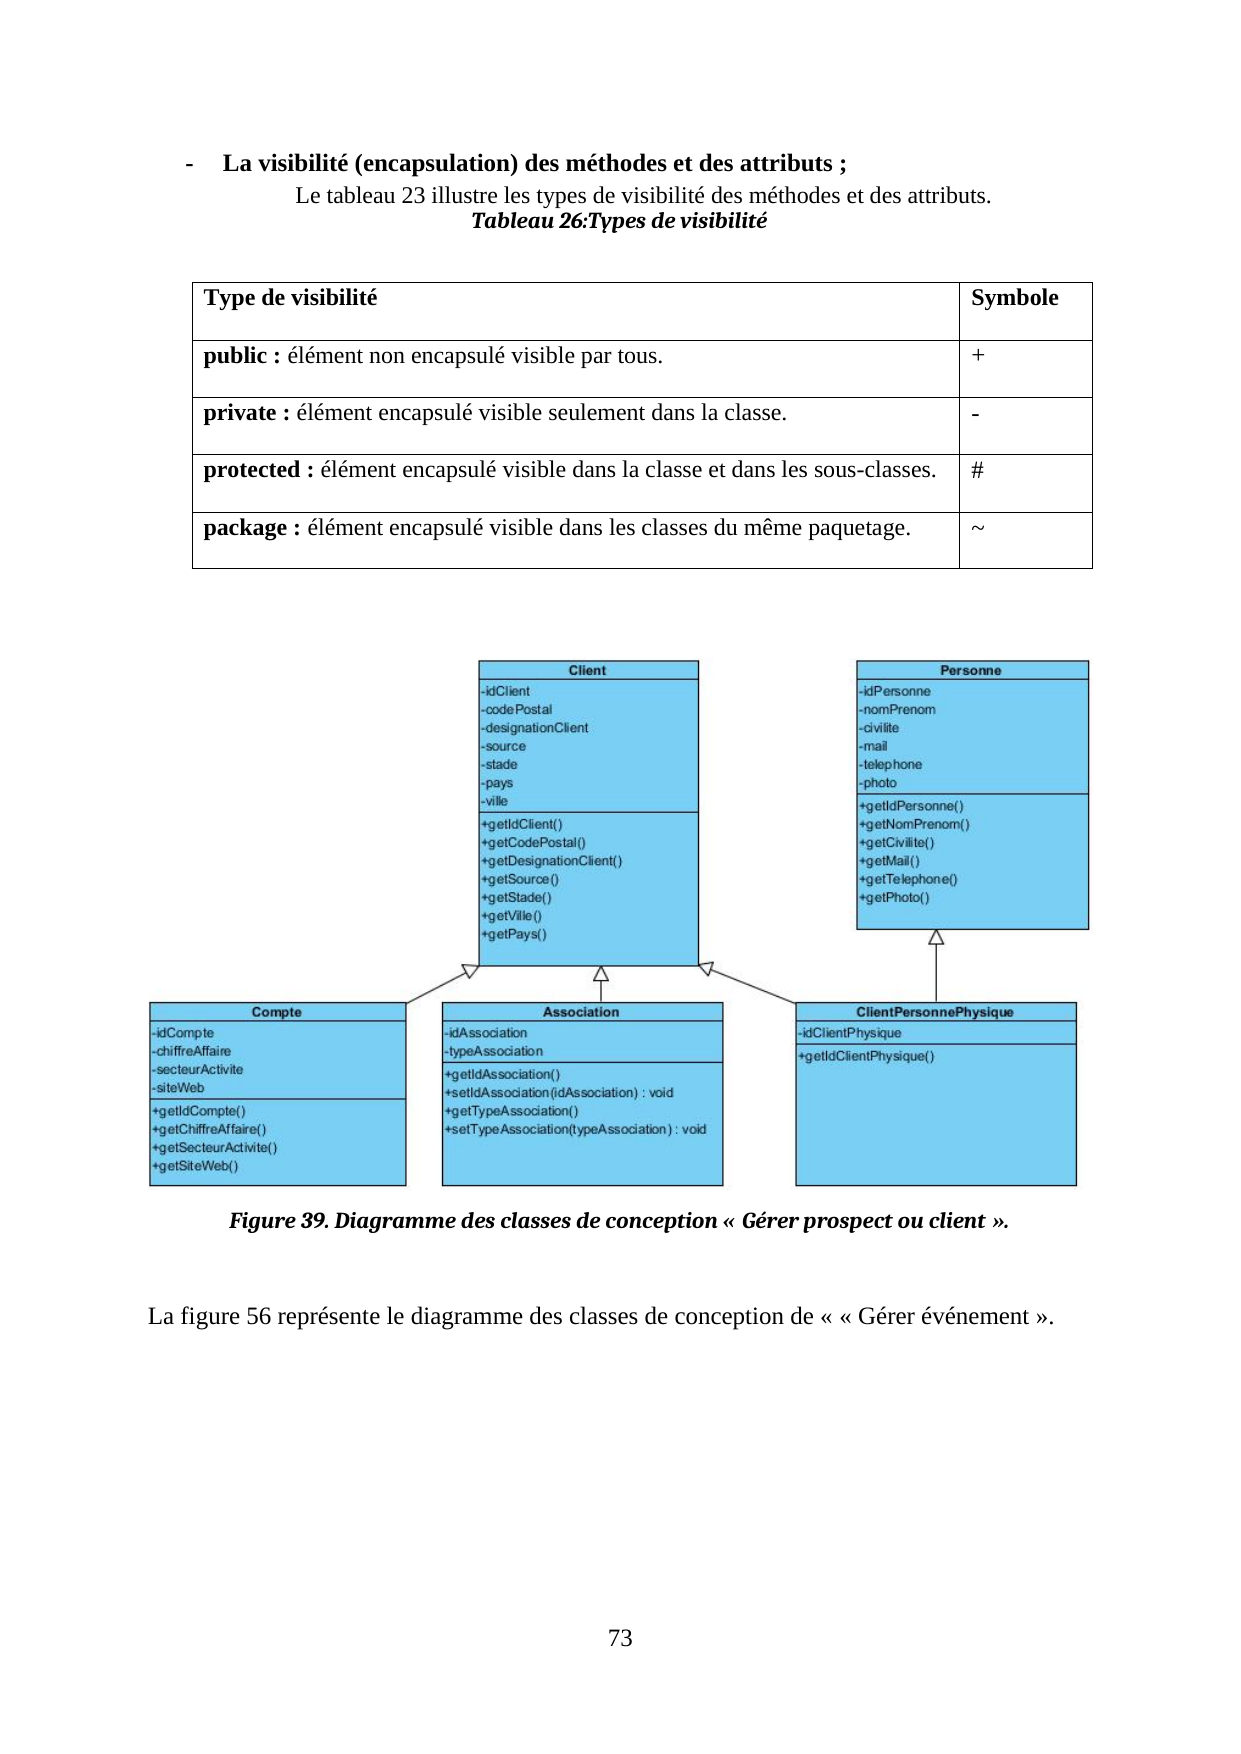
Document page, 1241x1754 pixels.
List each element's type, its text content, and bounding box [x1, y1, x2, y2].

table_cell + [960, 341, 1092, 397]
table_cell - [960, 398, 1092, 454]
table_cell # [960, 455, 1092, 512]
table_header Type de visibilité [193, 283, 959, 339]
text Le tableau 23 illustre les types de visibilité des méthodes et des attributs. [221, 181, 1092, 208]
picture [147, 658, 1093, 1190]
table_cell public : élément non encapsulé visible par tous. [193, 341, 959, 397]
table_cell private : élément encapsulé visible seulement dans la classe. [193, 398, 959, 454]
table_header Symbole [960, 283, 1092, 339]
text La figure 56 représente le diagramme des classes de conception de « « Gérer événement ». [148, 1301, 1092, 1330]
table_cell package : élément encapsulé visible dans les classes du même paquetage. [193, 513, 959, 568]
list La visibilité (encapsulation) des méthodes et des attributs ; [185, 148, 1092, 176]
table_cell protected : élément encapsulé visible dans la classe et dans les sous-classes. [193, 455, 959, 512]
table_cell ~ [960, 513, 1092, 568]
